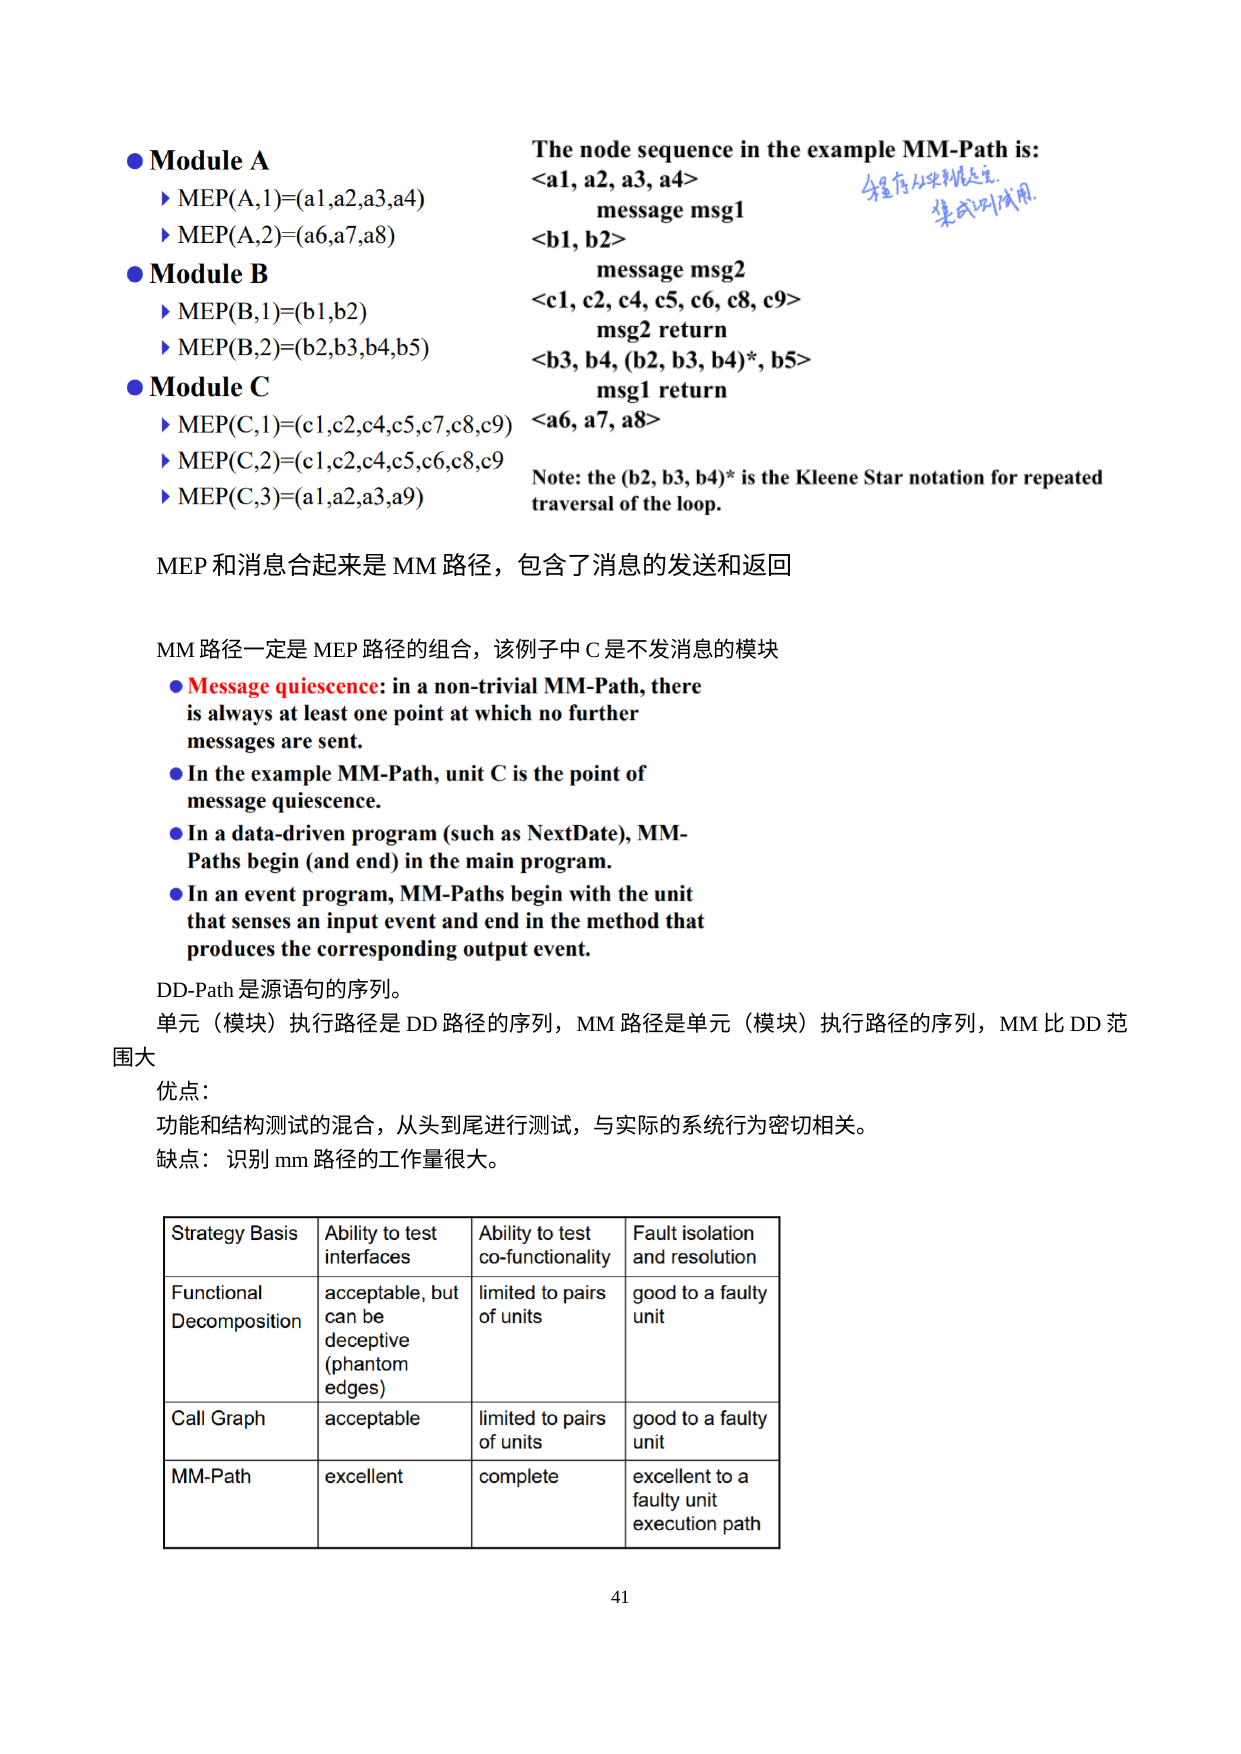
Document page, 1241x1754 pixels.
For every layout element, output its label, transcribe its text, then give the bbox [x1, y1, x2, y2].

text MEP和消息合起来是MM路径，包含了消息的发送和返回 [112, 529, 1128, 597]
text 功能和结构测试的混合，从头到尾进行测试，与实际的系统行为密切相关。 [112, 1107, 1128, 1141]
text 缺点： 识别mm路径的工作量很大。 [112, 1141, 1128, 1175]
text MM路径一定是MEP路径的组合，该例子中C是不发消息的模块 [112, 631, 1128, 665]
picture [156, 665, 709, 969]
text DD-Path是源语句的序列。 [112, 971, 1128, 1005]
picture [156, 1208, 789, 1552]
picture [112, 137, 1104, 515]
text 优点： [112, 1073, 1128, 1107]
text 单元（模块）执行路径是DD路径的序列，MM路径是单元（模块）执行路径的序列，MM比DD范围大 [112, 1005, 1128, 1073]
